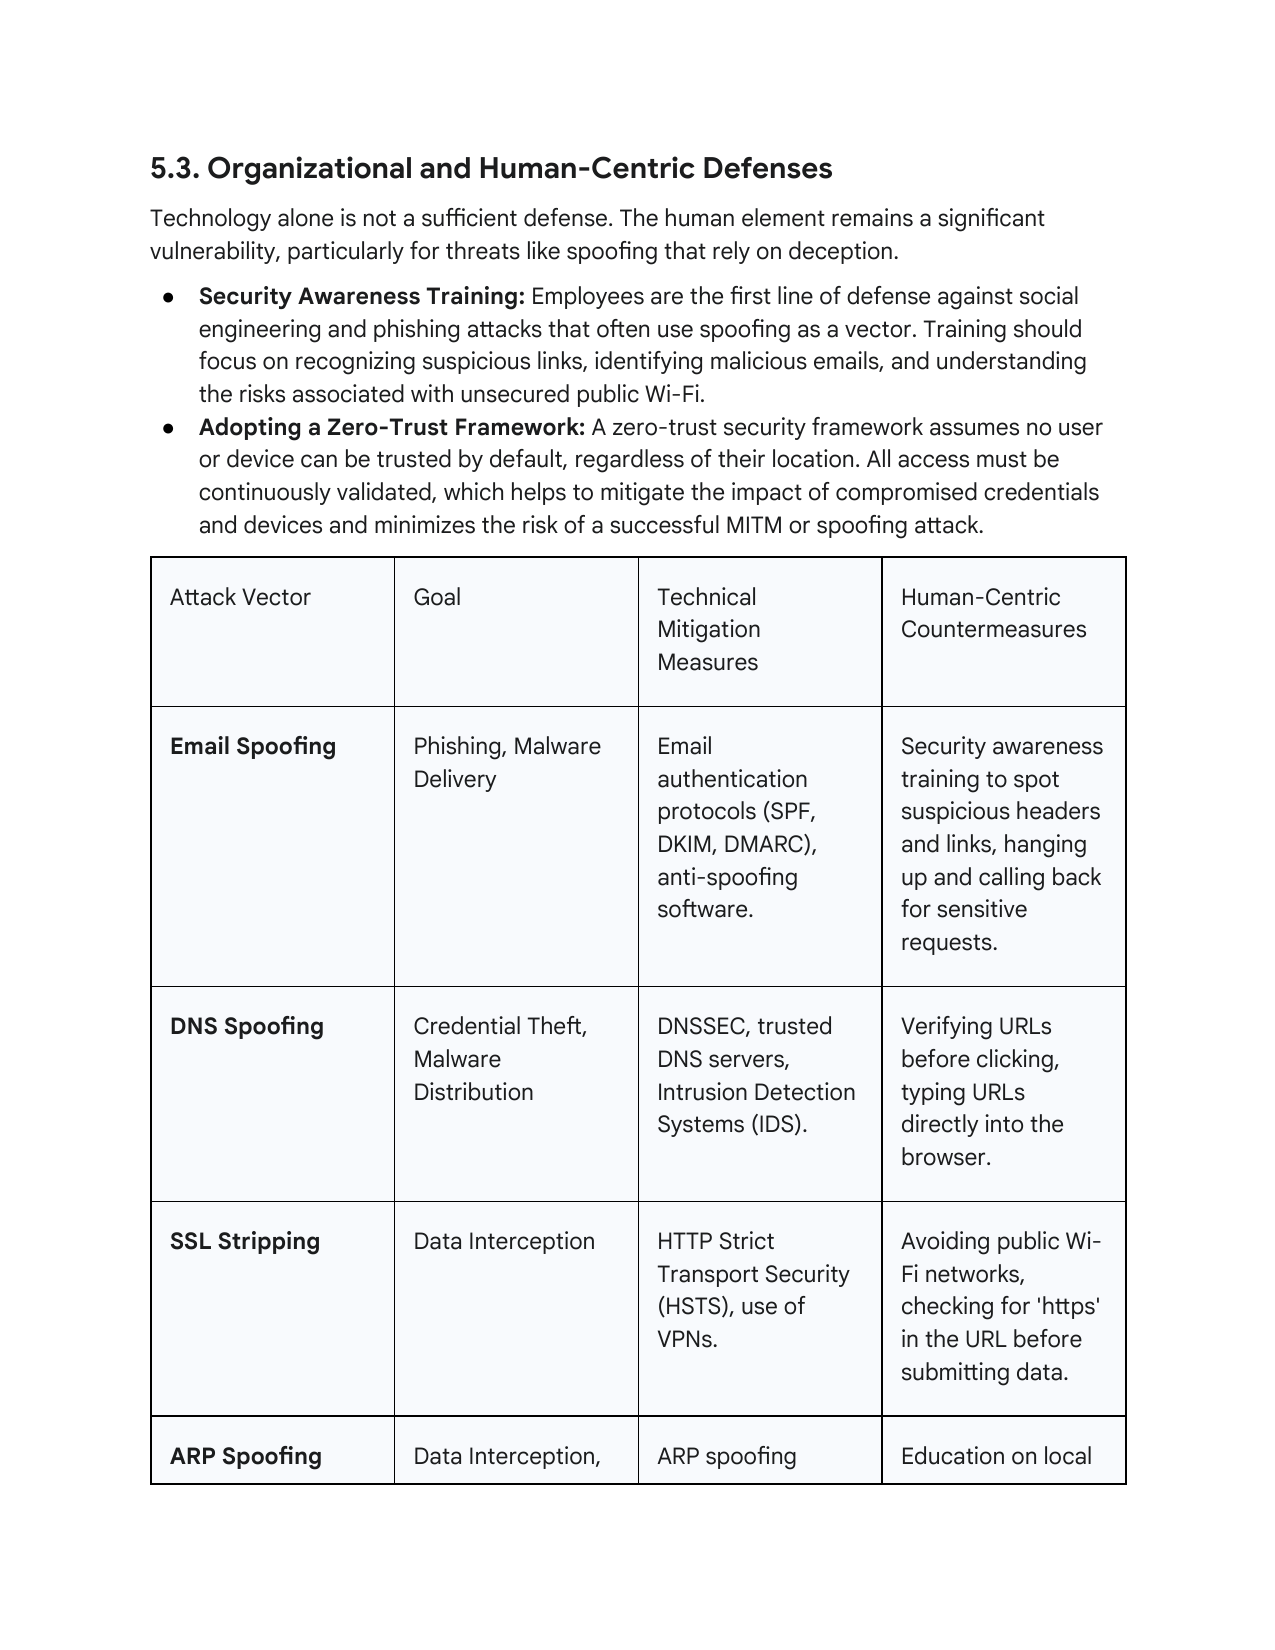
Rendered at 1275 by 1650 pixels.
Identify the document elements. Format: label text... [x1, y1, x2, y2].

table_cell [639, 1417, 881, 1483]
table_header Goal [395, 558, 638, 706]
table_cell SSL Stripping [152, 1202, 394, 1415]
table_cell ARP Spoofing [152, 1417, 394, 1483]
table_cell DNSSEC, trusted DNS servers, Intrusion Detection Systems (IDS). [639, 987, 881, 1201]
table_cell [883, 1417, 1125, 1483]
list Security Awareness Training: Employees are the first line of defense against social engineering and phishing attacks that often use spoofing as a vector. Training should focus on recognizing suspicious links, identifying malicious emails, and understanding the risks associated with unsecured public Wi-Fi. [161, 282, 1125, 409]
table_header Attack Vector [152, 558, 394, 706]
table_cell Verifying URLs before clicking, typing URLs directly into the browser. [883, 987, 1125, 1201]
table_cell Security awareness training to spot suspicious headers and links, hanging up and calling back for sensitive requests. [883, 707, 1125, 986]
table_cell HTTP Strict Transport Security (HSTS), use of VPNs. [639, 1202, 881, 1415]
list Adopting a Zero-Trust Framework: A zero-trust security framework assumes no user or device can be trusted by default, regardless of their location. All access must be continuously validated, which helps to mitigate the impact of compromised credentials and devices and minimizes the risk of a successful MITM or spoofing attack. [161, 413, 1125, 540]
table_header Technical Mitigation Measures [639, 558, 881, 706]
table_header Human-Centric Countermeasures [883, 558, 1125, 706]
table_cell Email Spoofing [152, 707, 394, 986]
table_cell Phishing, Malware Delivery [395, 707, 638, 986]
table_cell Email authentication protocols (SPF, DKIM, DMARC), anti-spoofing software. [639, 707, 881, 986]
table_cell DNS Spoofing [152, 987, 394, 1201]
subtitle 5.3. Organizational and Human-Centric Defenses [150, 150, 1125, 187]
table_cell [395, 1417, 638, 1483]
table_cell Data Interception [395, 1202, 638, 1415]
table_cell Avoiding public Wi-Fi networks, checking for 'https' in the URL before submitting data. [883, 1202, 1125, 1415]
table_cell Credential Theft, Malware Distribution [395, 987, 638, 1201]
text Technology alone is not a sufficient defense. The human element remains a significant vulnerability, particularly for threats like spoofing that rely on deception. [150, 204, 1125, 266]
